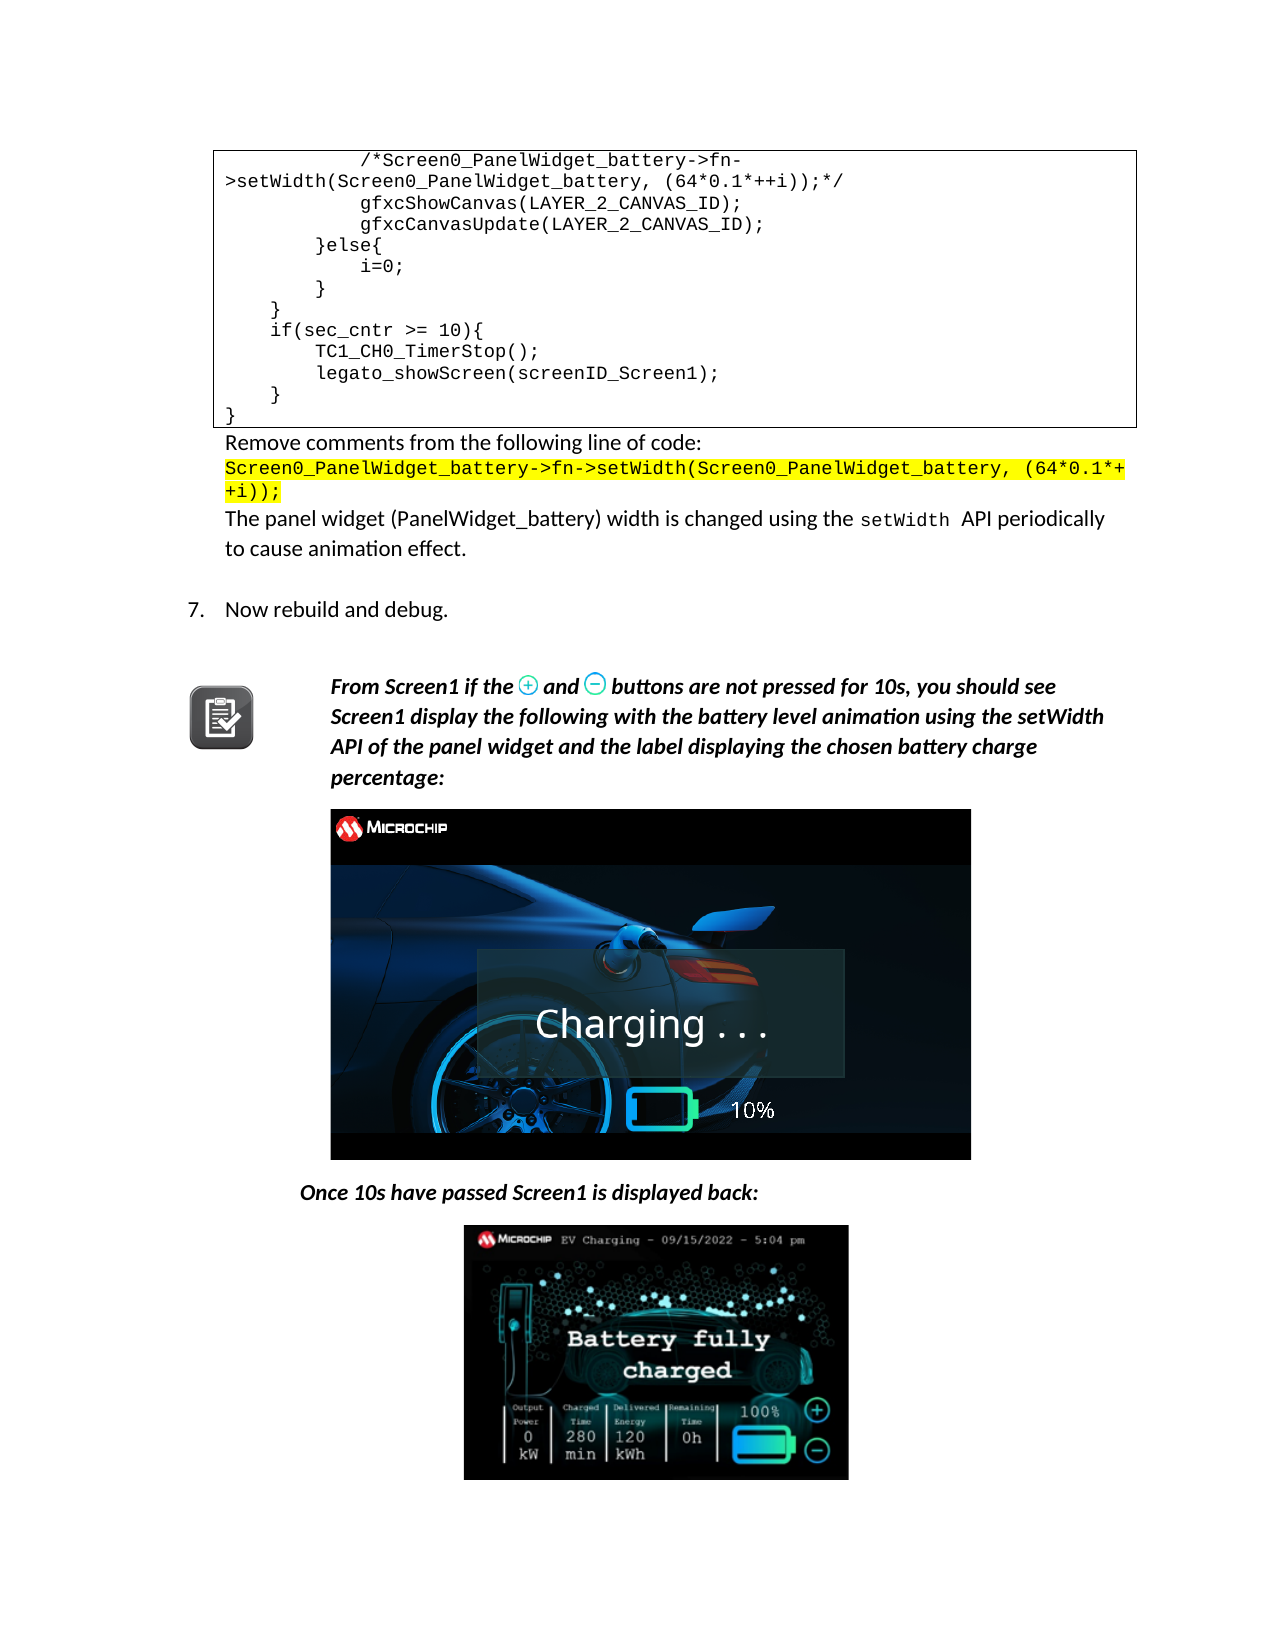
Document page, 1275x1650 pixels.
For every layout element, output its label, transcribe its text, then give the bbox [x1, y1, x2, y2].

picture [463, 1225, 849, 1480]
list Now rebuild and debug. [187, 595, 1125, 623]
list Remove comments from the following line of code: [225, 428, 1125, 456]
text From Screen1 if the and buttons are not pressed for 10s, you should see Screen1 display the following with the battery level animation using the setWidth API of the panel widget and the label displaying the chosen battery charge percentage: [187, 672, 1125, 791]
list The panel widget (PanelWidget_battery) width is changed using the setWidth API periodically to cause animation effect. [225, 504, 1125, 563]
list Screen0_PanelWidget_battery->fn->setWidth(Screen0_PanelWidget_battery, (64*0.1*++i)); [225, 480, 1125, 503]
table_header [214, 151, 1136, 427]
picture [330, 809, 972, 1160]
picture [518, 675, 538, 695]
picture [184, 680, 259, 755]
picture [584, 672, 606, 695]
text Once 10s have passed Screen1 is displayed back: [187, 1178, 1125, 1206]
